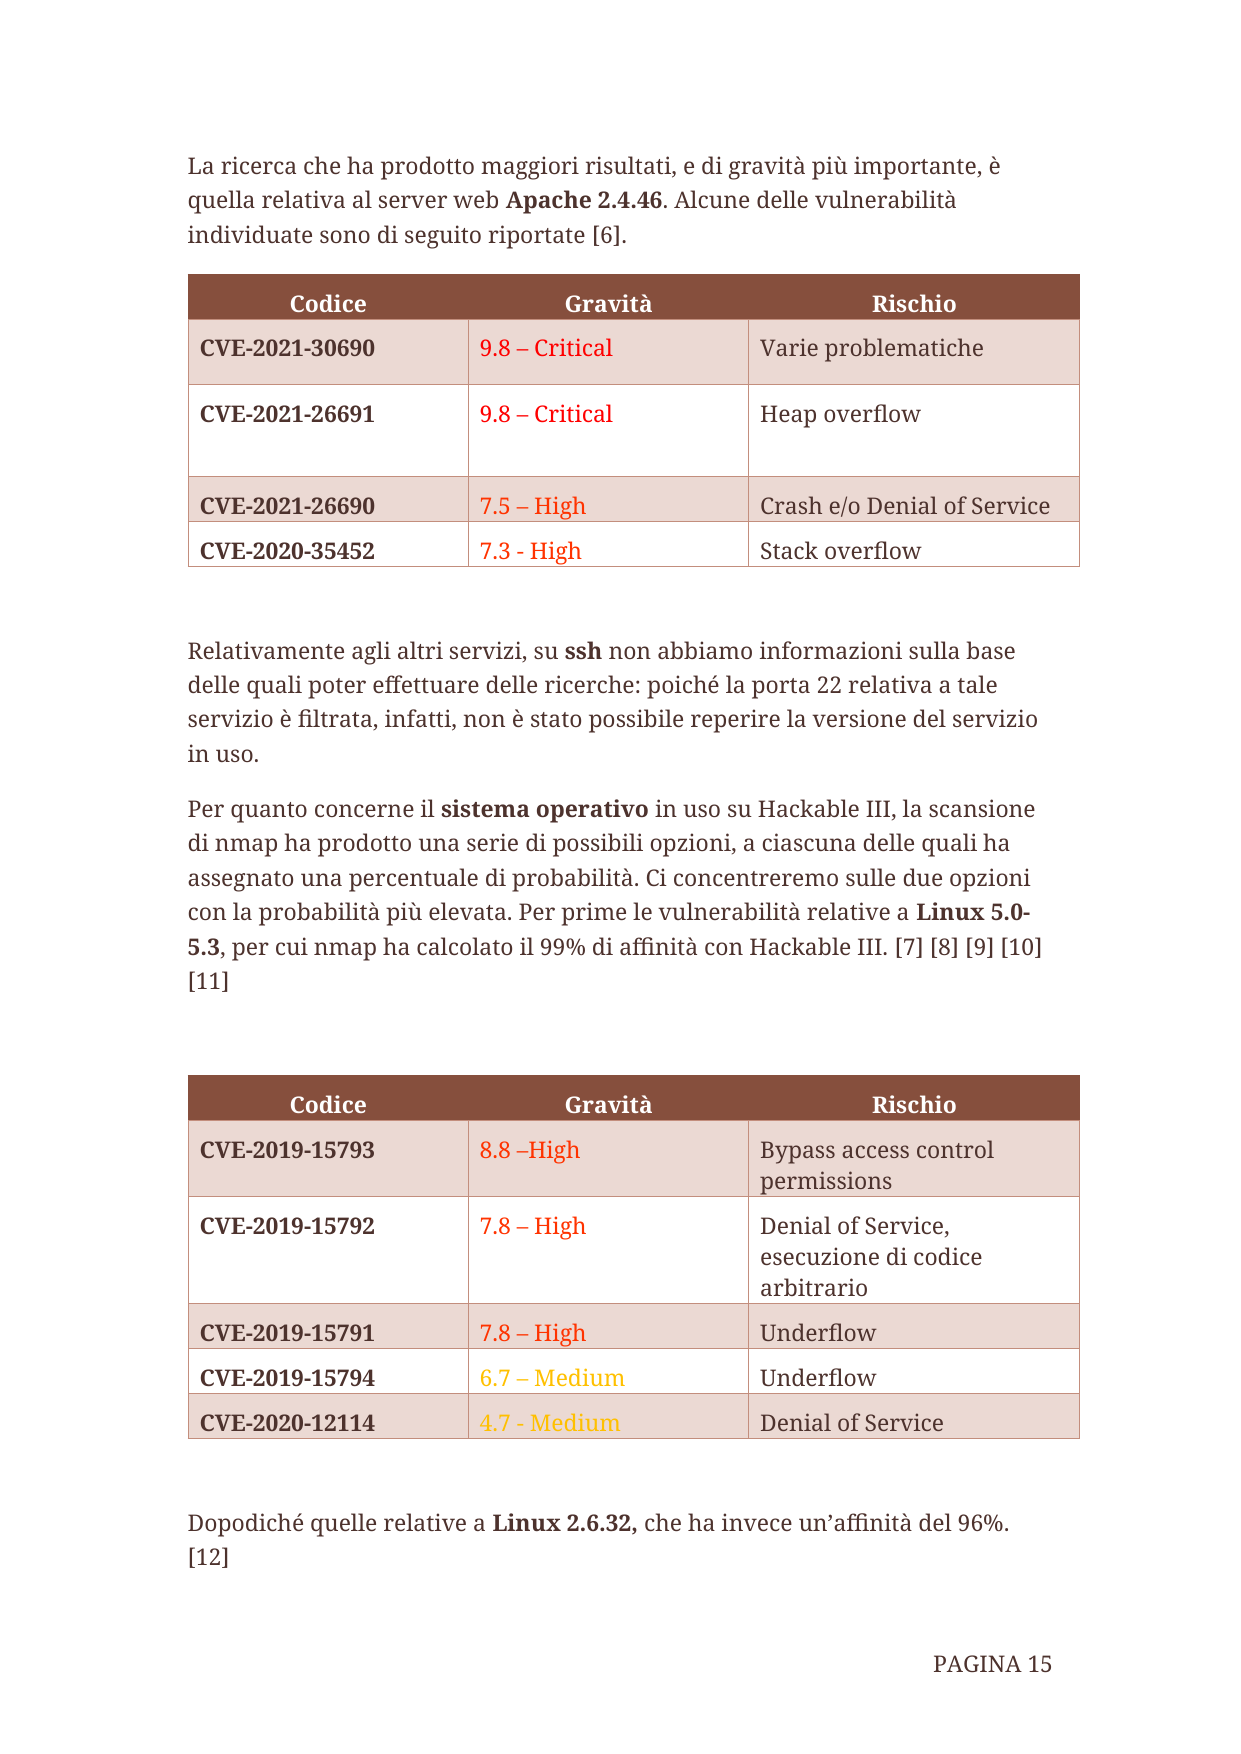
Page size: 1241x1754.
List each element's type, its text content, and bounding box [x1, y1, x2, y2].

table_header Rischio [749, 275, 1079, 319]
table_cell CVE-2019-15793 [189, 1121, 468, 1196]
table_cell CVE-2020-35452 [189, 522, 468, 566]
table_cell 7.8 – High [469, 1197, 748, 1303]
table_cell 4.7 - Medium [469, 1394, 748, 1438]
table_cell 7.8 – High [469, 1304, 748, 1348]
table_cell 8.8 –High [469, 1121, 748, 1196]
table_cell Denial of Service, esecuzione di codice arbitrario [749, 1197, 1079, 1303]
table_cell CVE-2019-15791 [189, 1304, 468, 1348]
table_cell CVE-2019-15794 [189, 1349, 468, 1393]
table_header Codice [189, 275, 468, 319]
text La ricerca che ha prodotto maggiori risultati, e di gravità più importante, è quella relativa al server web Apache 2.4.46. Alcune delle vulnerabilità individuate sono di seguito riportate. [187, 150, 1053, 250]
table_cell 9.8 – Critical [469, 385, 748, 476]
table_cell Bypass access control permissions [749, 1121, 1079, 1196]
text Relativamente agli altri servizi, su ssh non abbiamo informazioni sulla base delle quali poter effettuare delle ricerche: poiché la porta 22 relativa a tale servizio è filtrata, infatti, non è stato possibile reperire la versione del servizio in uso. [187, 634, 1053, 769]
table_header Gravità [469, 275, 748, 319]
table_cell Stack overflow [749, 522, 1079, 566]
table_cell Underflow [749, 1304, 1079, 1348]
table_cell Underflow [749, 1349, 1079, 1393]
table_cell 6.7 – Medium [469, 1349, 748, 1393]
table_cell Heap overflow [749, 385, 1079, 476]
table_cell CVE-2021-30690 [189, 320, 468, 384]
table_cell Varie problematiche [749, 320, 1079, 384]
table_cell 7.3 - High [469, 522, 748, 566]
table_header Rischio [749, 1076, 1079, 1120]
table_header Codice [189, 1076, 468, 1120]
table_cell Denial of Service [749, 1394, 1079, 1438]
table_cell CVE-2019-15792 [189, 1197, 468, 1303]
text Dopodiché quelle relative a Linux 2.6.32, che ha invece un’affinità del 96%. [187, 1506, 1053, 1572]
table_cell 7.5 – High [469, 477, 748, 521]
table_cell 9.8 – Critical [469, 320, 748, 384]
table_cell CVE-2021-26691 [189, 385, 468, 476]
table_cell Crash e/o Denial of Service [749, 477, 1079, 521]
table_cell CVE-2020-12114 [189, 1394, 468, 1438]
text Per quanto concerne il sistema operativo in uso su Hackable III, la scansione di nmap ha prodotto una serie di possibili opzioni, a ciascuna delle quali ha assegnato una percentuale di probabilità. Ci concentreremo sulle due opzioni con la probabilità più elevata. Per prime le vulnerabilità relative a Linux 5.0-5.3, per cui nmap ha calcolato il 99% di affinità con Hackable III. [187, 793, 1053, 996]
table_cell CVE-2021-26690 [189, 477, 468, 521]
table_header Gravità [469, 1076, 748, 1120]
